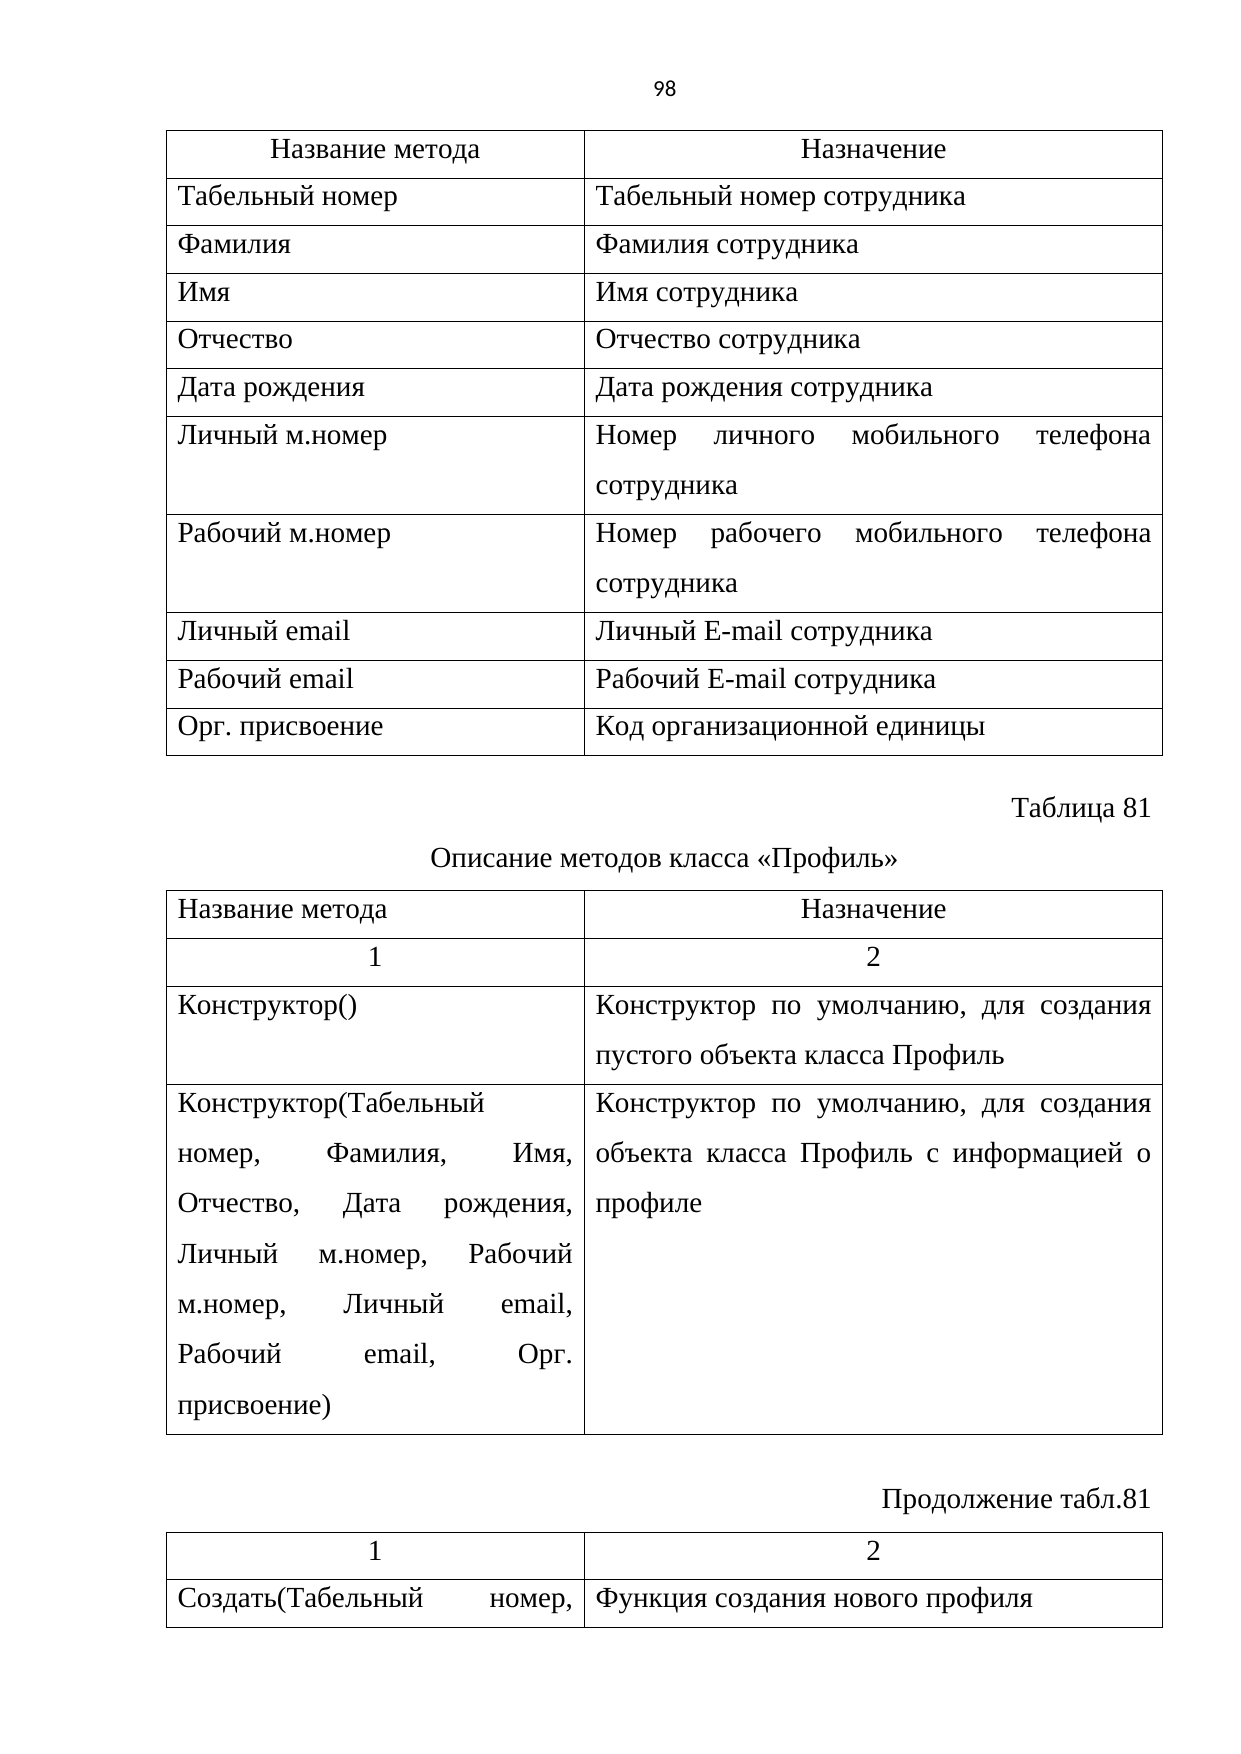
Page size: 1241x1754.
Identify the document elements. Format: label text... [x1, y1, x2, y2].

text Таблица 81 [251, 790, 1152, 823]
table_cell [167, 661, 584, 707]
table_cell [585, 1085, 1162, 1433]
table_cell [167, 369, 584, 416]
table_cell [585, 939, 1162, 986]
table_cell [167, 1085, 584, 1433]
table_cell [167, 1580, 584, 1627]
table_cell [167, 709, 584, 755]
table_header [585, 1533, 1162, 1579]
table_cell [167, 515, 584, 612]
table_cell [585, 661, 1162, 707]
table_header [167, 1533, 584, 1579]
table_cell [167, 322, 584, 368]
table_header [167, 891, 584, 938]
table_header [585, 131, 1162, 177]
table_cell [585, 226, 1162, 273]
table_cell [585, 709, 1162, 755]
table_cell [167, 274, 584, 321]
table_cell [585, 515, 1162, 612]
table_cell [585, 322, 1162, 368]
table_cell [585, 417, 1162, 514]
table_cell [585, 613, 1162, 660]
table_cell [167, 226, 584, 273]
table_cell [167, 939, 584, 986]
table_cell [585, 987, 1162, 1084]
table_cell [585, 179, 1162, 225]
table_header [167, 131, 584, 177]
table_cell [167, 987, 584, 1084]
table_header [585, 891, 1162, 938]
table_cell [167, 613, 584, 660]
text Продолжение табл.81 [177, 1481, 1152, 1515]
text Описание методов класса «Профиль» [177, 840, 1152, 874]
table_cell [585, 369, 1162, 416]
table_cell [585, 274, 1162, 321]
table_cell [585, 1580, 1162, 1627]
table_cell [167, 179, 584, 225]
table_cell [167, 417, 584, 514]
